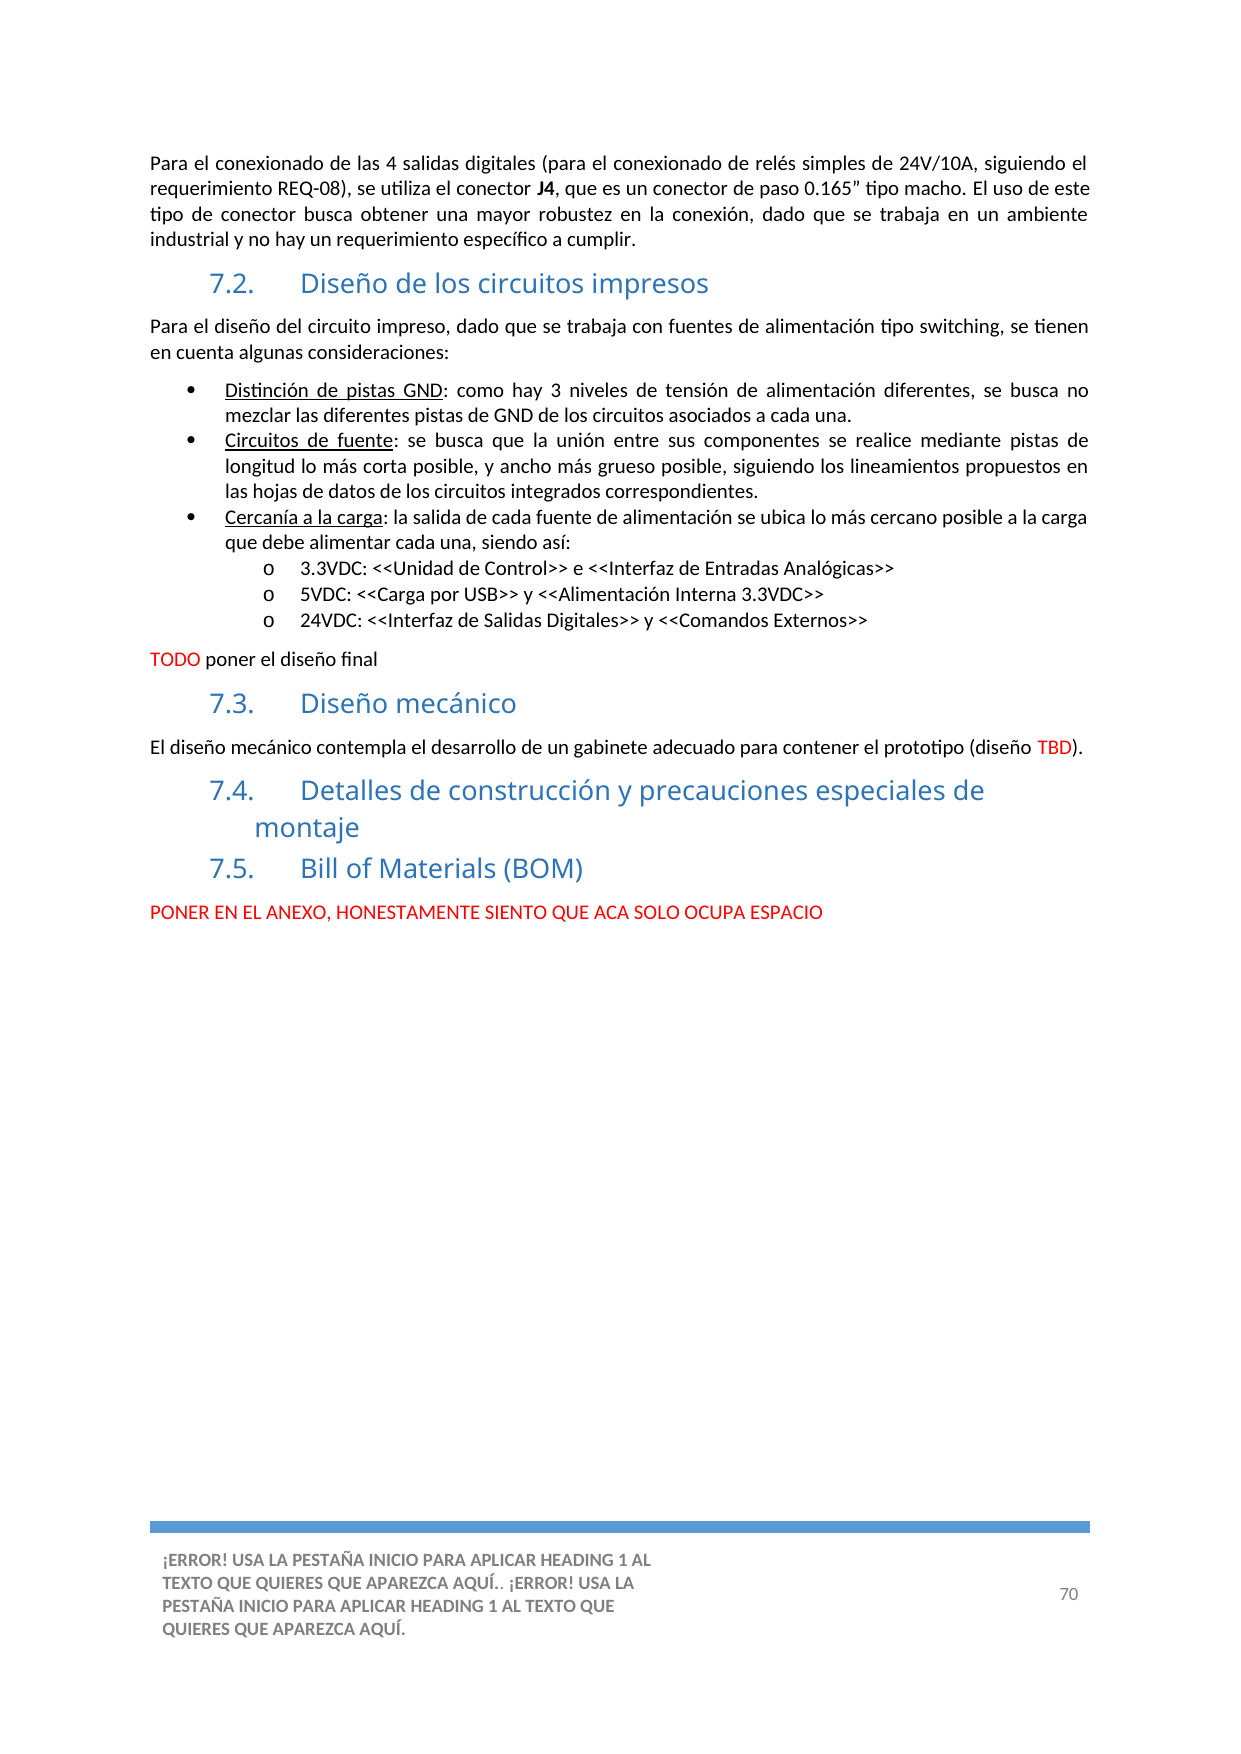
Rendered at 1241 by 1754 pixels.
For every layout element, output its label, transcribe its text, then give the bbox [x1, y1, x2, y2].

text TODO poner el diseño final [150, 647, 1090, 672]
list 5VDC: <<Carga por USB>> y <<Alimentación Interna 3.3VDC>> [262, 581, 1090, 608]
list 3.3VDC: <<Unidad de Control>> e <<Interfaz de Entradas Analógicas>> [262, 555, 1090, 581]
list Distinción de pistas GND: como hay 3 niveles de tensión de alimentación diferentes, se busca no mezclar las diferentes pistas de GND de los circuitos asociados a cada una. [187, 377, 1090, 428]
text Para el conexionado de las 4 salidas digitales (para el conexionado de relés simples de 24V/10A, siguiendo el requerimiento REQ-08), se utiliza el conector J4, que es un conector de paso 0.165” tipo macho. El uso de este tipo de conector busca obtener una mayor robustez en la conexión, dado que se trabaja en un ambiente industrial y no hay un requerimiento específico a cumplir. [150, 150, 1090, 252]
text Para el diseño del circuito impreso, dado que se trabaja con fuentes de alimentación tipo switching, se tienen en cuenta algunas consideraciones: [150, 313, 1090, 364]
text PONER EN EL ANEXO, HONESTAMENTE SIENTO QUE ACA SOLO OCUPA ESPACIO [150, 899, 1090, 924]
subtitle Diseño mecánico [209, 684, 1090, 721]
list 24VDC: <<Interfaz de Salidas Digitales>> y <<Comandos Externos>> [262, 608, 1090, 634]
list Cercanía a la carga: la salida de cada fuente de alimentación se ubica lo más cercano posible a la carga que debe alimentar cada una, siendo así: [187, 504, 1090, 555]
subtitle Detalles de construcción y precauciones especiales de montaje [209, 772, 1090, 846]
list Circuitos de fuente: se busca que la unión entre sus componentes se realice mediante pistas de longitud lo más corta posible, y ancho más grueso posible, siguiendo los lineamientos propuestos en las hojas de datos de los circuitos integrados correspondientes. [187, 428, 1090, 504]
subtitle Diseño de los circuitos impresos [209, 264, 1090, 301]
text El diseño mecánico contempla el desarrollo de un gabinete adecuado para contener el prototipo (diseño TBD). [150, 734, 1090, 759]
subtitle Bill of Materials (BOM) [209, 850, 1090, 887]
